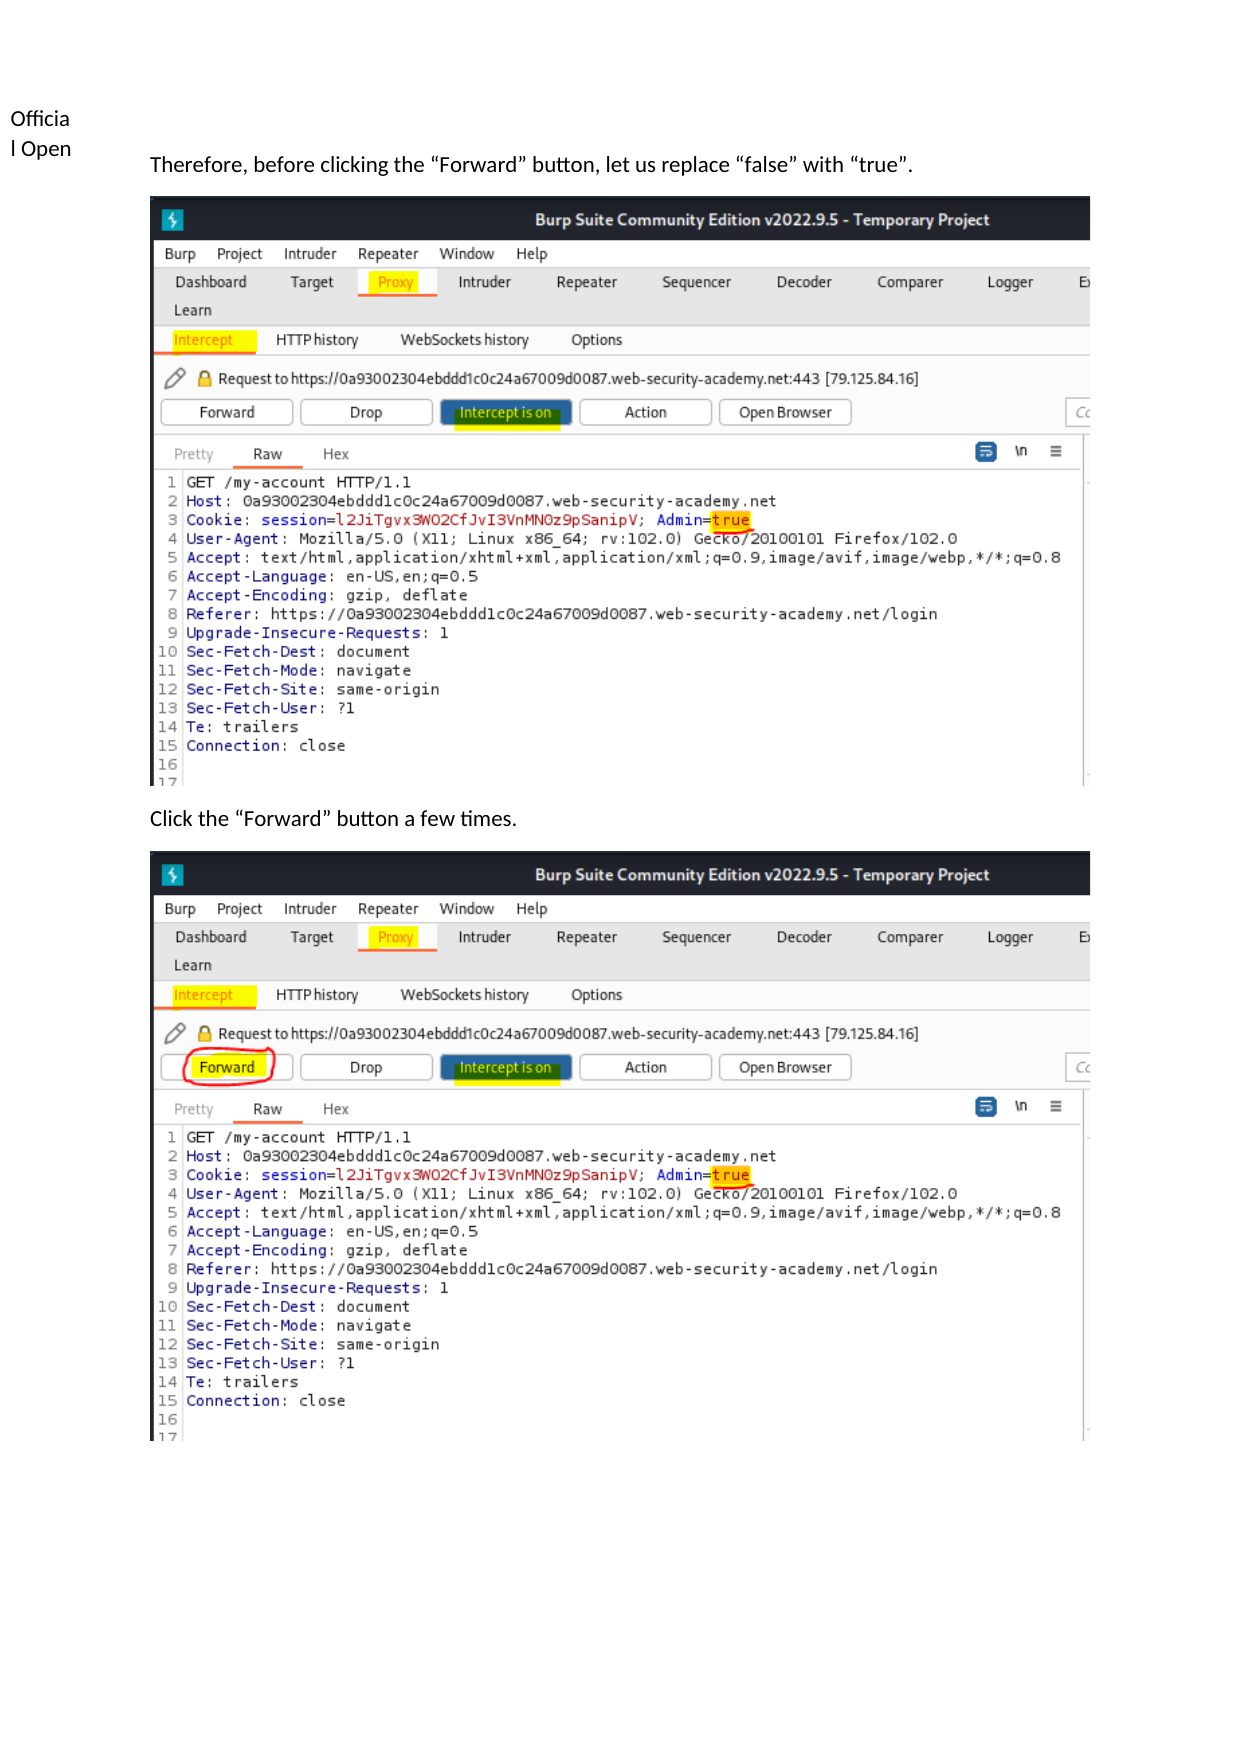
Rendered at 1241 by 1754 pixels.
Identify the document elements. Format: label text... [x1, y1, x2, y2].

text Click the “Forward” button a few times. [150, 804, 1090, 833]
picture [150, 196, 1091, 786]
text Therefore, before clicking the “Forward” button, let us replace “false” with “true”. [150, 150, 1090, 178]
picture [150, 851, 1091, 1441]
